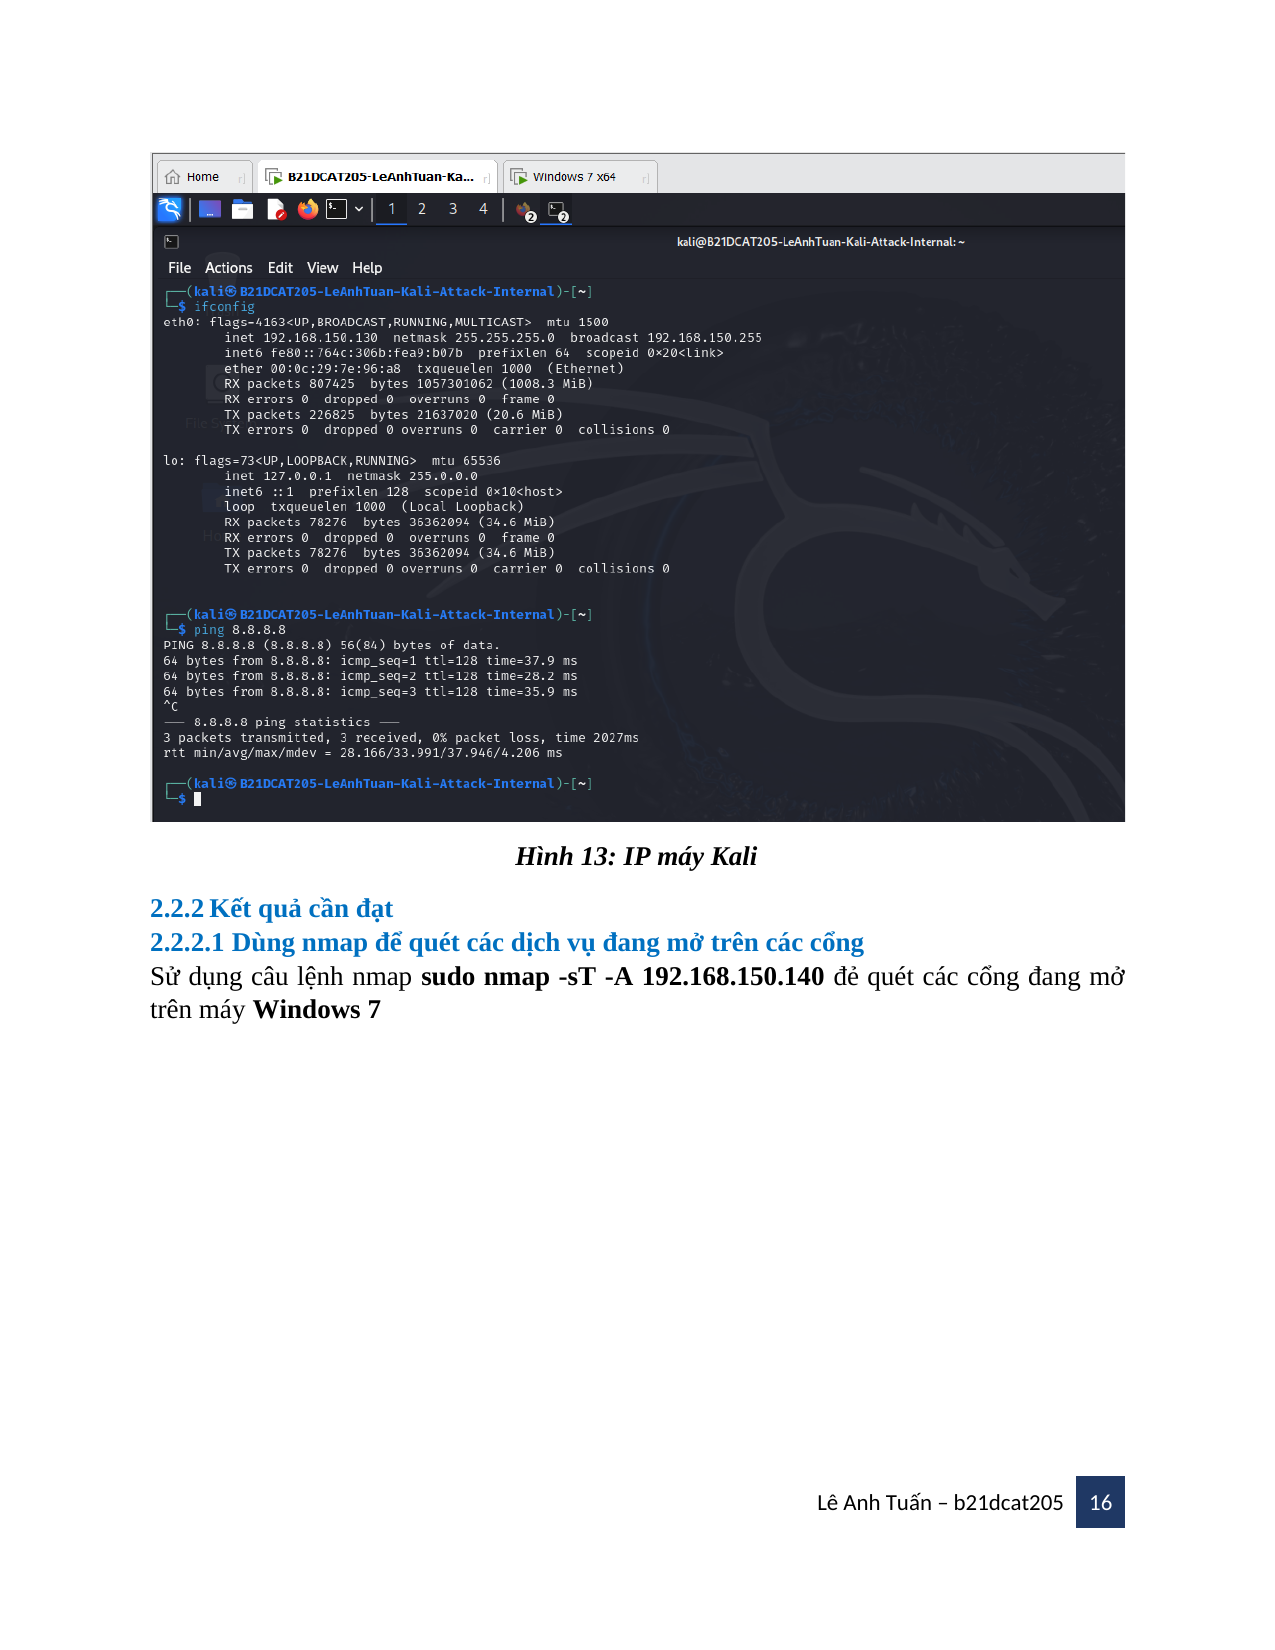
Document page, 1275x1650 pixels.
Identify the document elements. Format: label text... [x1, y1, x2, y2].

list Sử dụng câu lệnh nmap sudo nmap -sT -A 192.168.150.140 đẻ quét các cổng đang mở trên máy Windows 7 [150, 959, 1125, 1024]
list Kết quả cần đạt [150, 892, 1125, 924]
picture [150, 150, 1125, 822]
list Dùng nmap để quét các dịch vụ đang mở trên các cổng [150, 926, 1125, 957]
text Hình 13: IP máy Kali [150, 841, 1125, 872]
